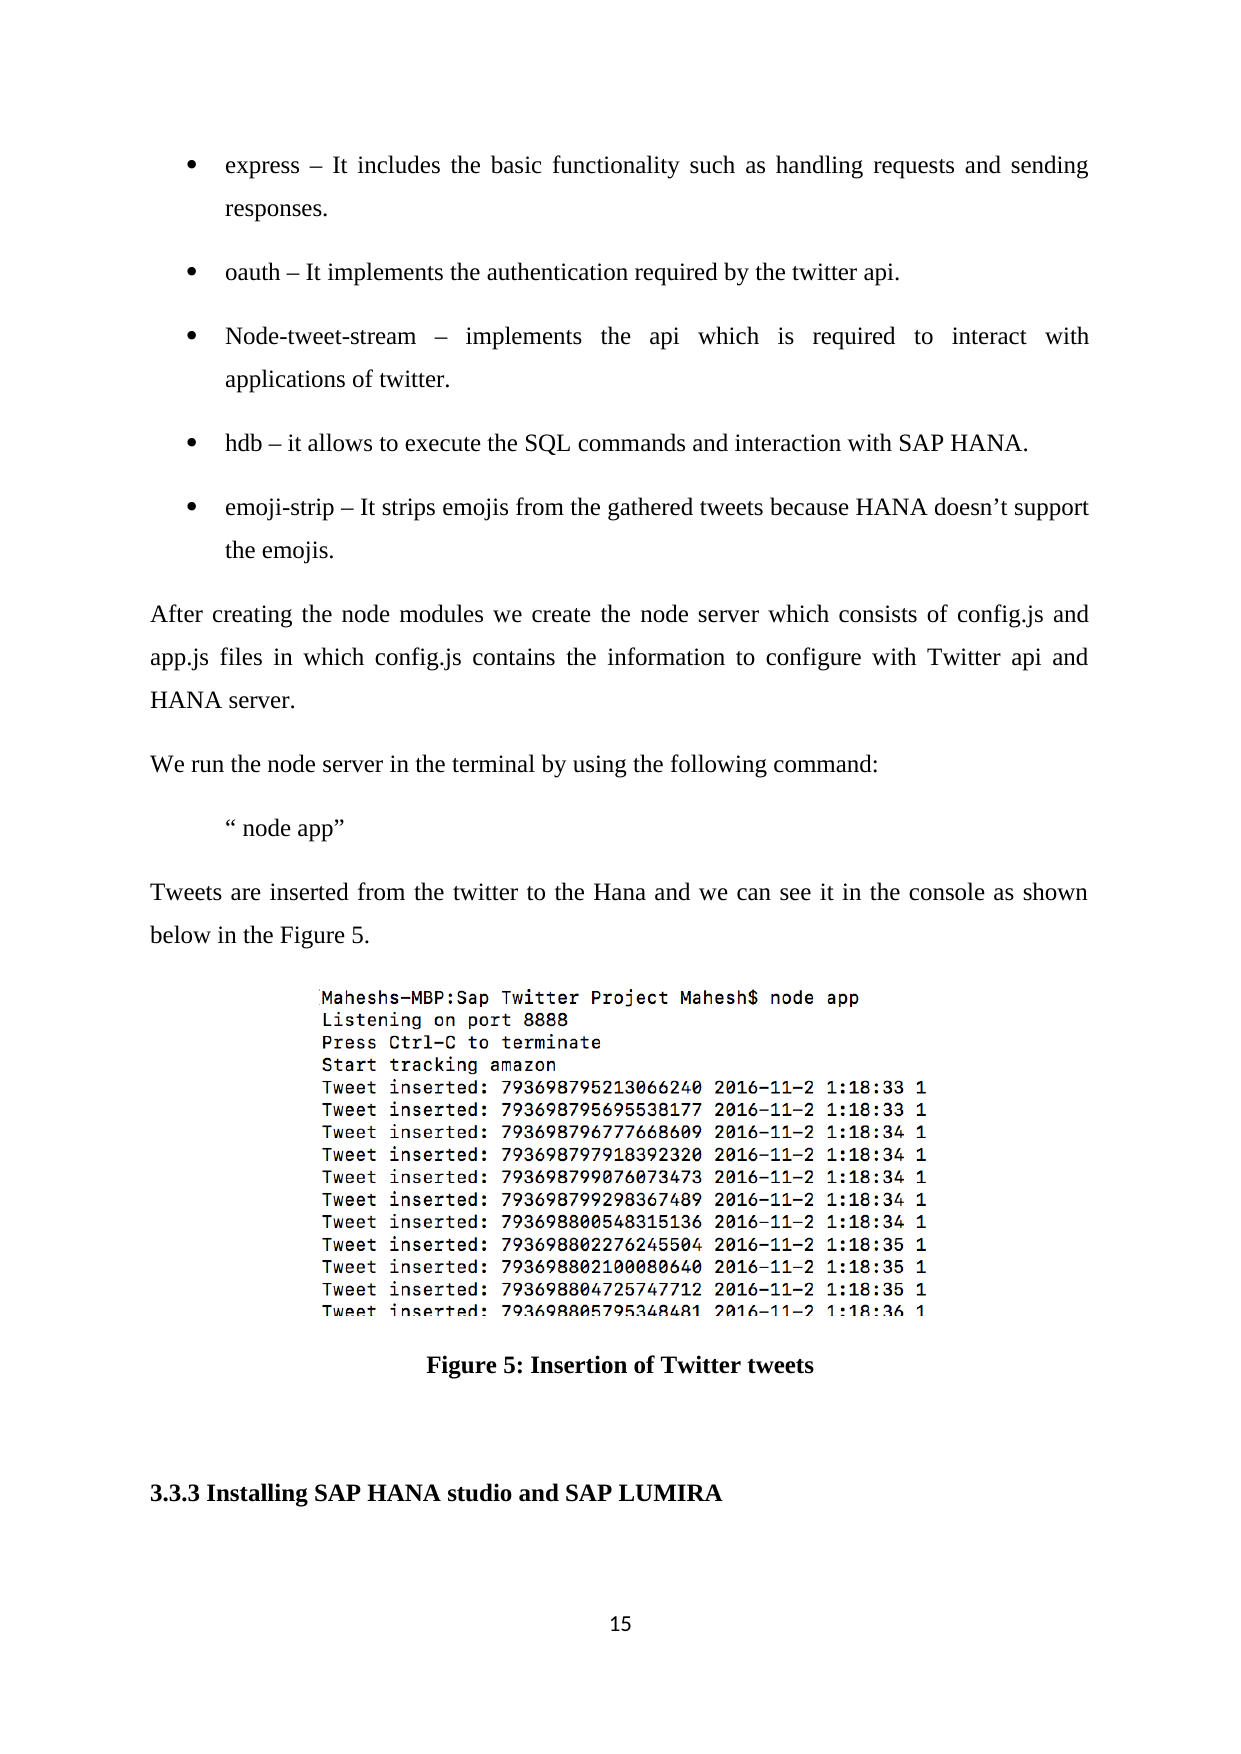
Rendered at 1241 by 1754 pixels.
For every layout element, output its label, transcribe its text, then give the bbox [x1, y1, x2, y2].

text We run the node server in the terminal by using the following command: [150, 749, 1090, 778]
text Figure 5: Insertion of Twitter tweets [150, 1350, 1090, 1379]
text Tweets are inserted from the twitter to the Hana and we can see it in the console as shown below in the Figure 5. [150, 877, 1090, 949]
list express – It includes the basic functionality such as handling requests and sending responses. [187, 150, 1090, 222]
text 3.3.3 Installing SAP HANA studio and SAP LUMIRA [150, 1478, 1090, 1507]
list emoji-strip – It strips emojis from the gathered tweets because HANA doesn’t support the emojis. [187, 492, 1090, 564]
list oauth – It implements the authentication required by the twitter api. [187, 257, 1090, 286]
text After creating the node modules we create the node server which consists of config.js and app.js files in which config.js contains the information to configure with Twitter api and HANA server. [150, 599, 1090, 714]
text “ node app” [150, 813, 1090, 842]
picture [318, 984, 1045, 1316]
list Node-tweet-stream – implements the api which is required to interact with applications of twitter. [187, 321, 1090, 393]
list hdb – it allows to execute the SQL commands and interaction with SAP HANA. [187, 428, 1090, 457]
